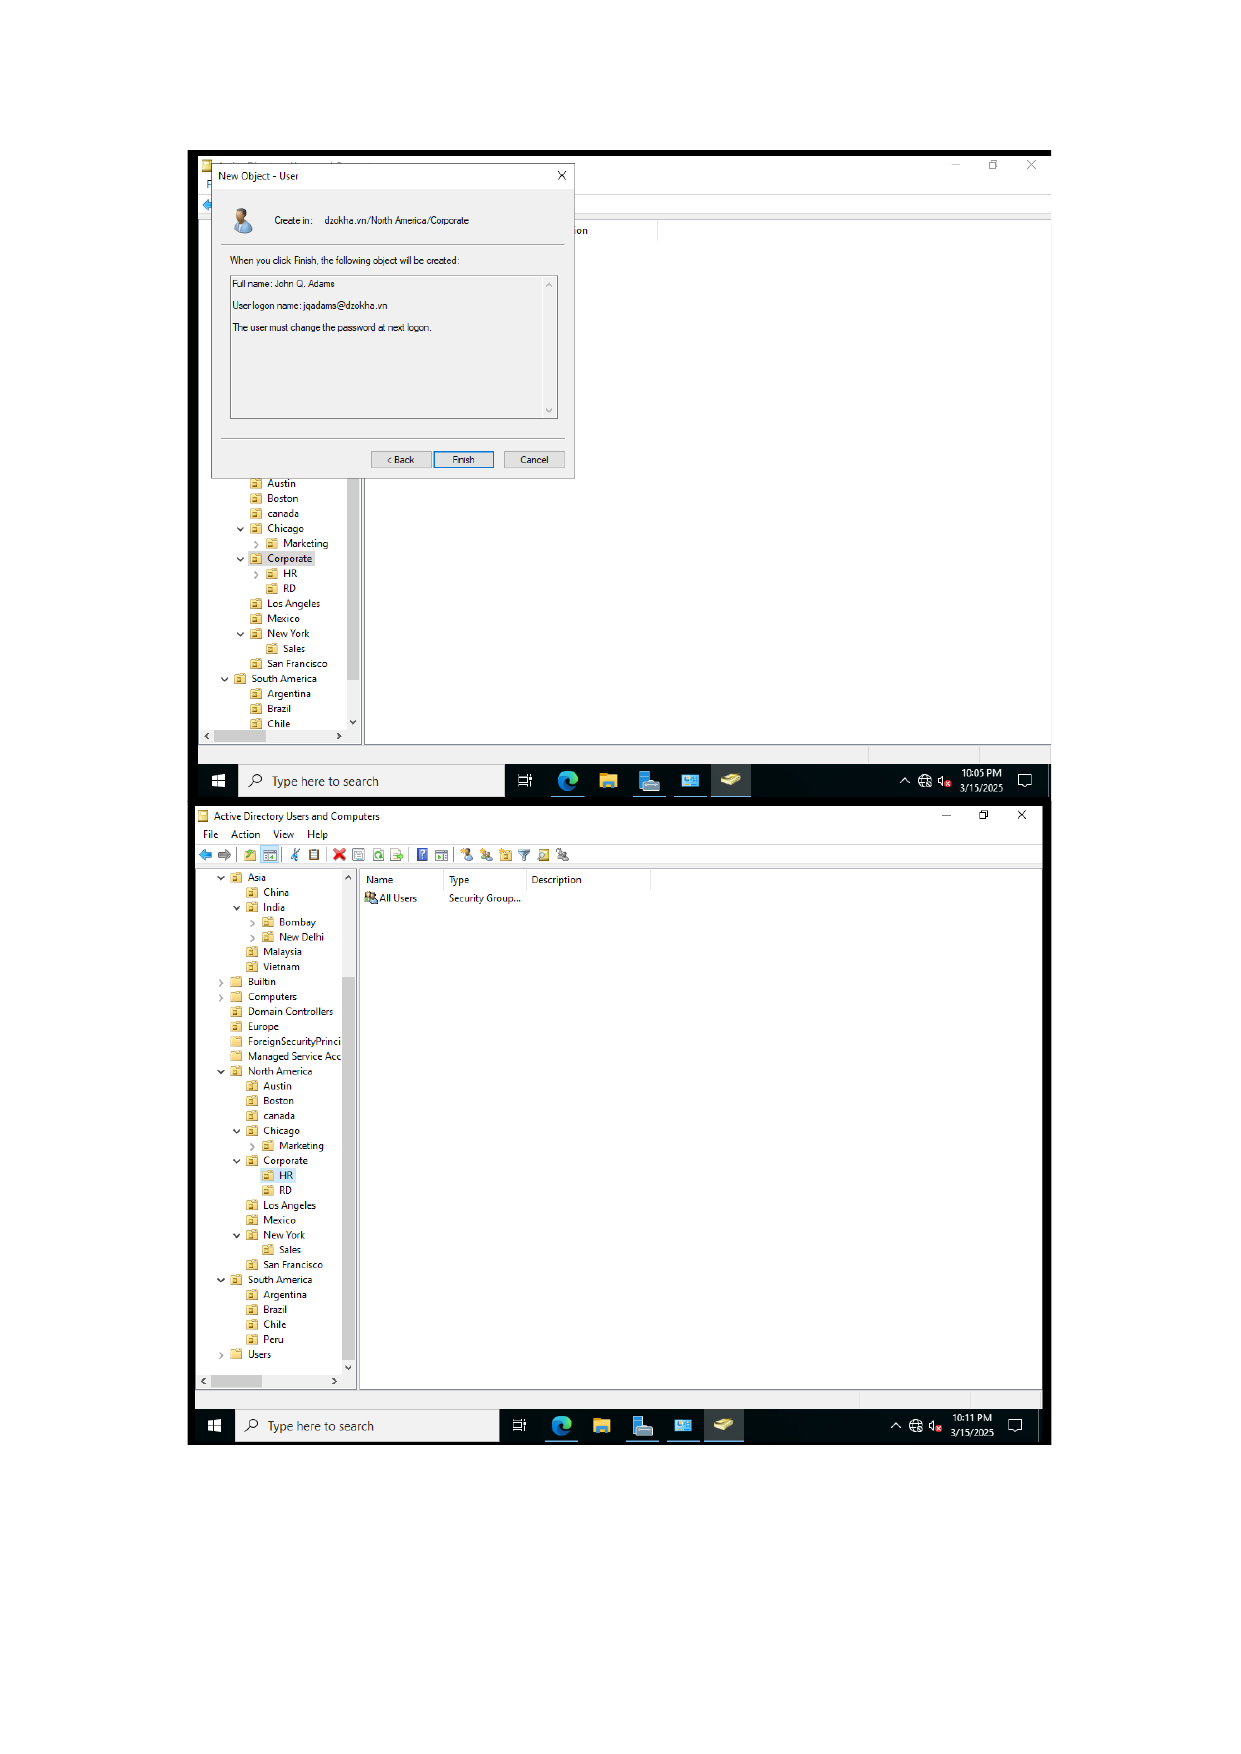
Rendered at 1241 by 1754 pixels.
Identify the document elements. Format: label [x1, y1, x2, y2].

picture [187, 150, 1052, 1445]
